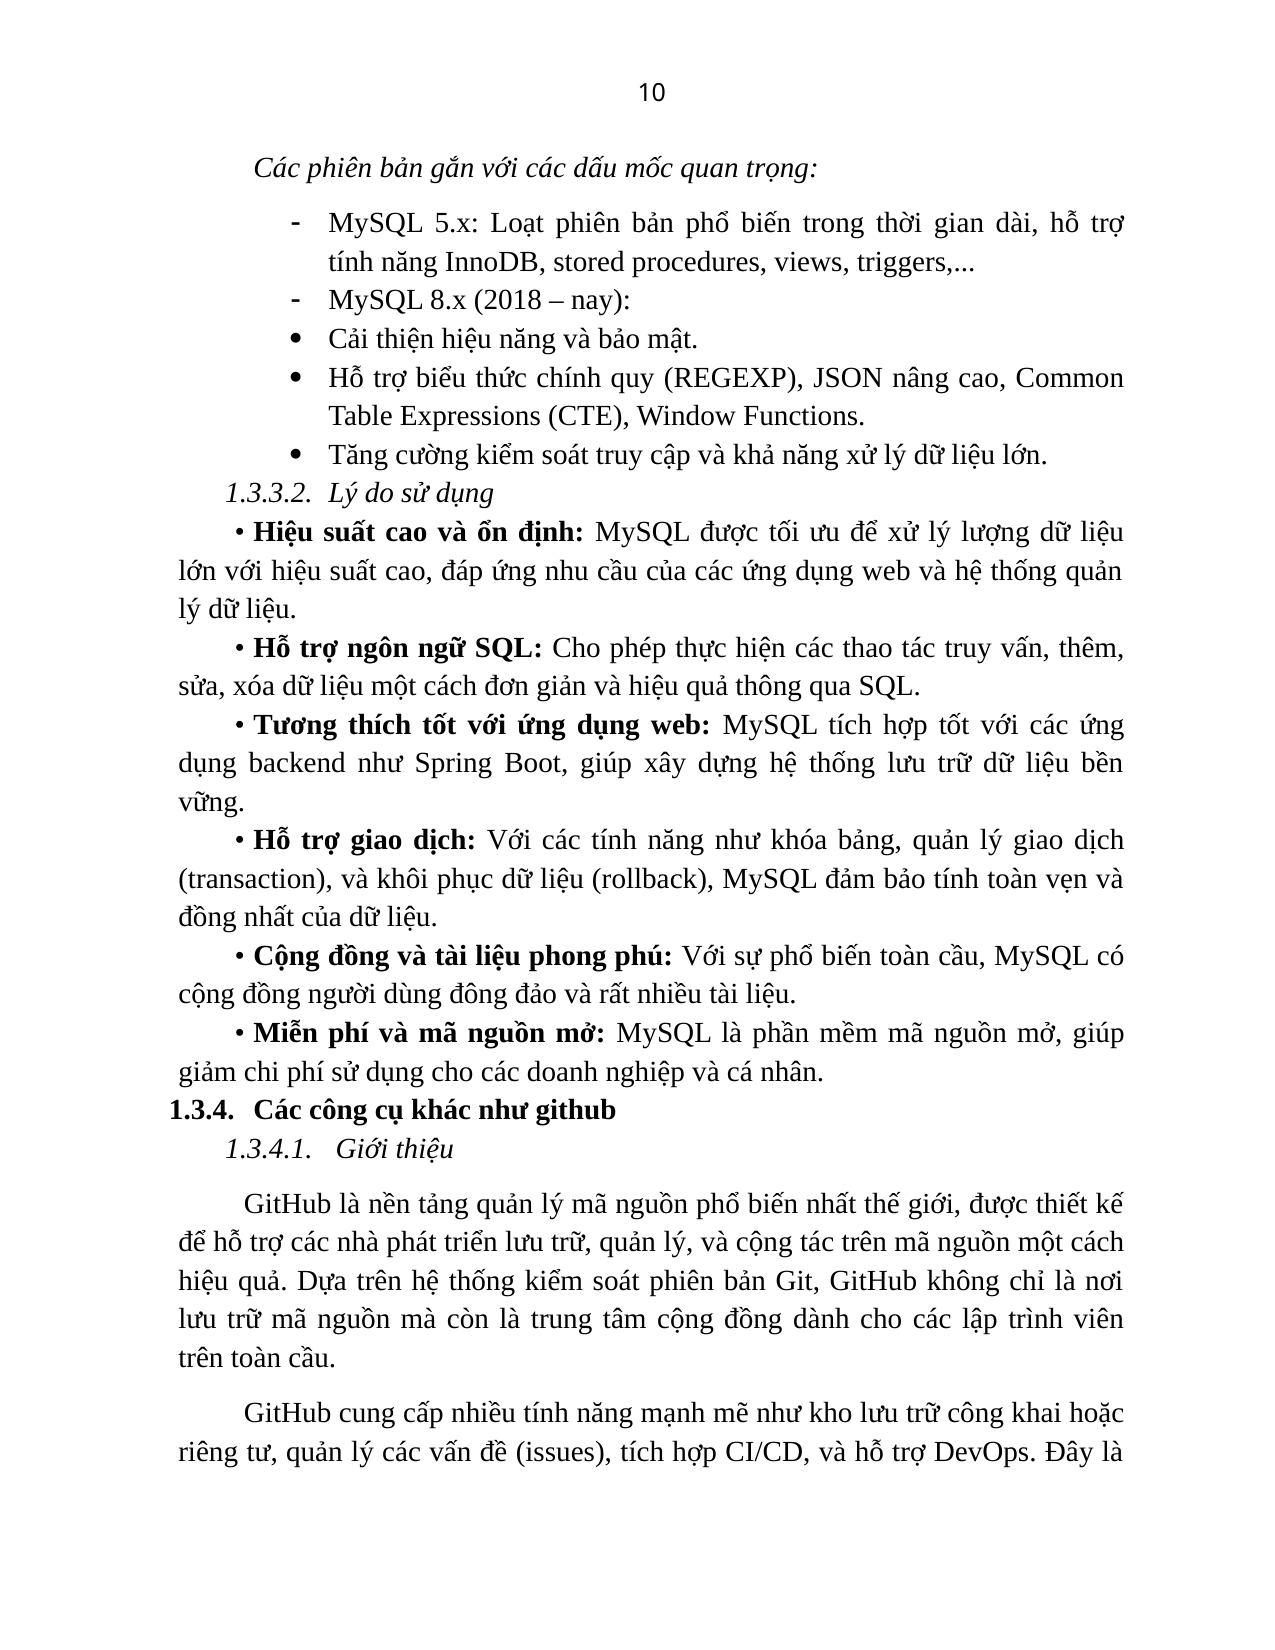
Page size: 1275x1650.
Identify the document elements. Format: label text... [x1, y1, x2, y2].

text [178, 1395, 1125, 1467]
list Hỗ trợ giao dịch: Với các tính năng như khóa bảng, quản lý giao dịch (transaction), và khôi phục dữ liệu (rollback), MySQL đảm bảo tính toàn vẹn và đồng nhất của dữ liệu. [178, 822, 1125, 933]
list Tăng cường kiểm soát truy cập và khả năng xử lý dữ liệu lớn. [291, 437, 1125, 471]
list Cải thiện hiệu năng và bảo mật. [291, 321, 1125, 355]
list Cộng đồng và tài liệu phong phú: Với sự phổ biến toàn cầu, MySQL có cộng đồng người dùng đông đảo và rất nhiều tài liệu. [178, 938, 1125, 1010]
list Giới thiệu [225, 1131, 1125, 1164]
text GitHub là nền tảng quản lý mã nguồn phổ biến nhất thế giới, được thiết kế để hỗ trợ các nhà phát triển lưu trữ, quản lý, và cộng tác trên mã nguồn một cách hiệu quả. Dựa trên hệ thống kiểm soát phiên bản Git, GitHub không chỉ là nơi lưu trữ mã nguồn mà còn là trung tâm cộng đồng dành cho các lập trình viên trên toàn cầu. [178, 1186, 1125, 1374]
list MySQL 5.x: Loạt phiên bản phổ biến trong thời gian dài, hỗ trợ tính năng InnoDB, stored procedures, views, triggers,... [291, 205, 1125, 277]
list Miễn phí và mã nguồn mở: MySQL là phần mềm mã nguồn mở, giúp giảm chi phí sử dụng cho các doanh nghiệp và cá nhân. [178, 1015, 1125, 1087]
list Hiệu suất cao và ổn định: MySQL được tối ưu để xử lý lượng dữ liệu lớn với hiệu suất cao, đáp ứng nhu cầu của các ứng dụng web và hệ thống quản lý dữ liệu. [178, 514, 1125, 625]
list Hỗ trợ biểu thức chính quy (REGEXP), JSON nâng cao, Common Table Expressions (CTE), Window Functions. [291, 360, 1125, 432]
list Tương thích tốt với ứng dụng web: MySQL tích hợp tốt với các ứng dụng backend như Spring Boot, giúp xây dựng hệ thống lưu trữ dữ liệu bền vững. [178, 707, 1125, 817]
list MySQL 8.x (2018 – nay): [291, 282, 1125, 316]
list Lý do sử dụng [225, 476, 1125, 509]
list Các công cụ khác như github [150, 1092, 1125, 1126]
text Các phiên bản gắn với các dấu mốc quan trọng: [178, 150, 1125, 183]
list Hỗ trợ ngôn ngữ SQL: Cho phép thực hiện các thao tác truy vấn, thêm, sửa, xóa dữ liệu một cách đơn giản và hiệu quả thông qua SQL. [178, 630, 1125, 702]
